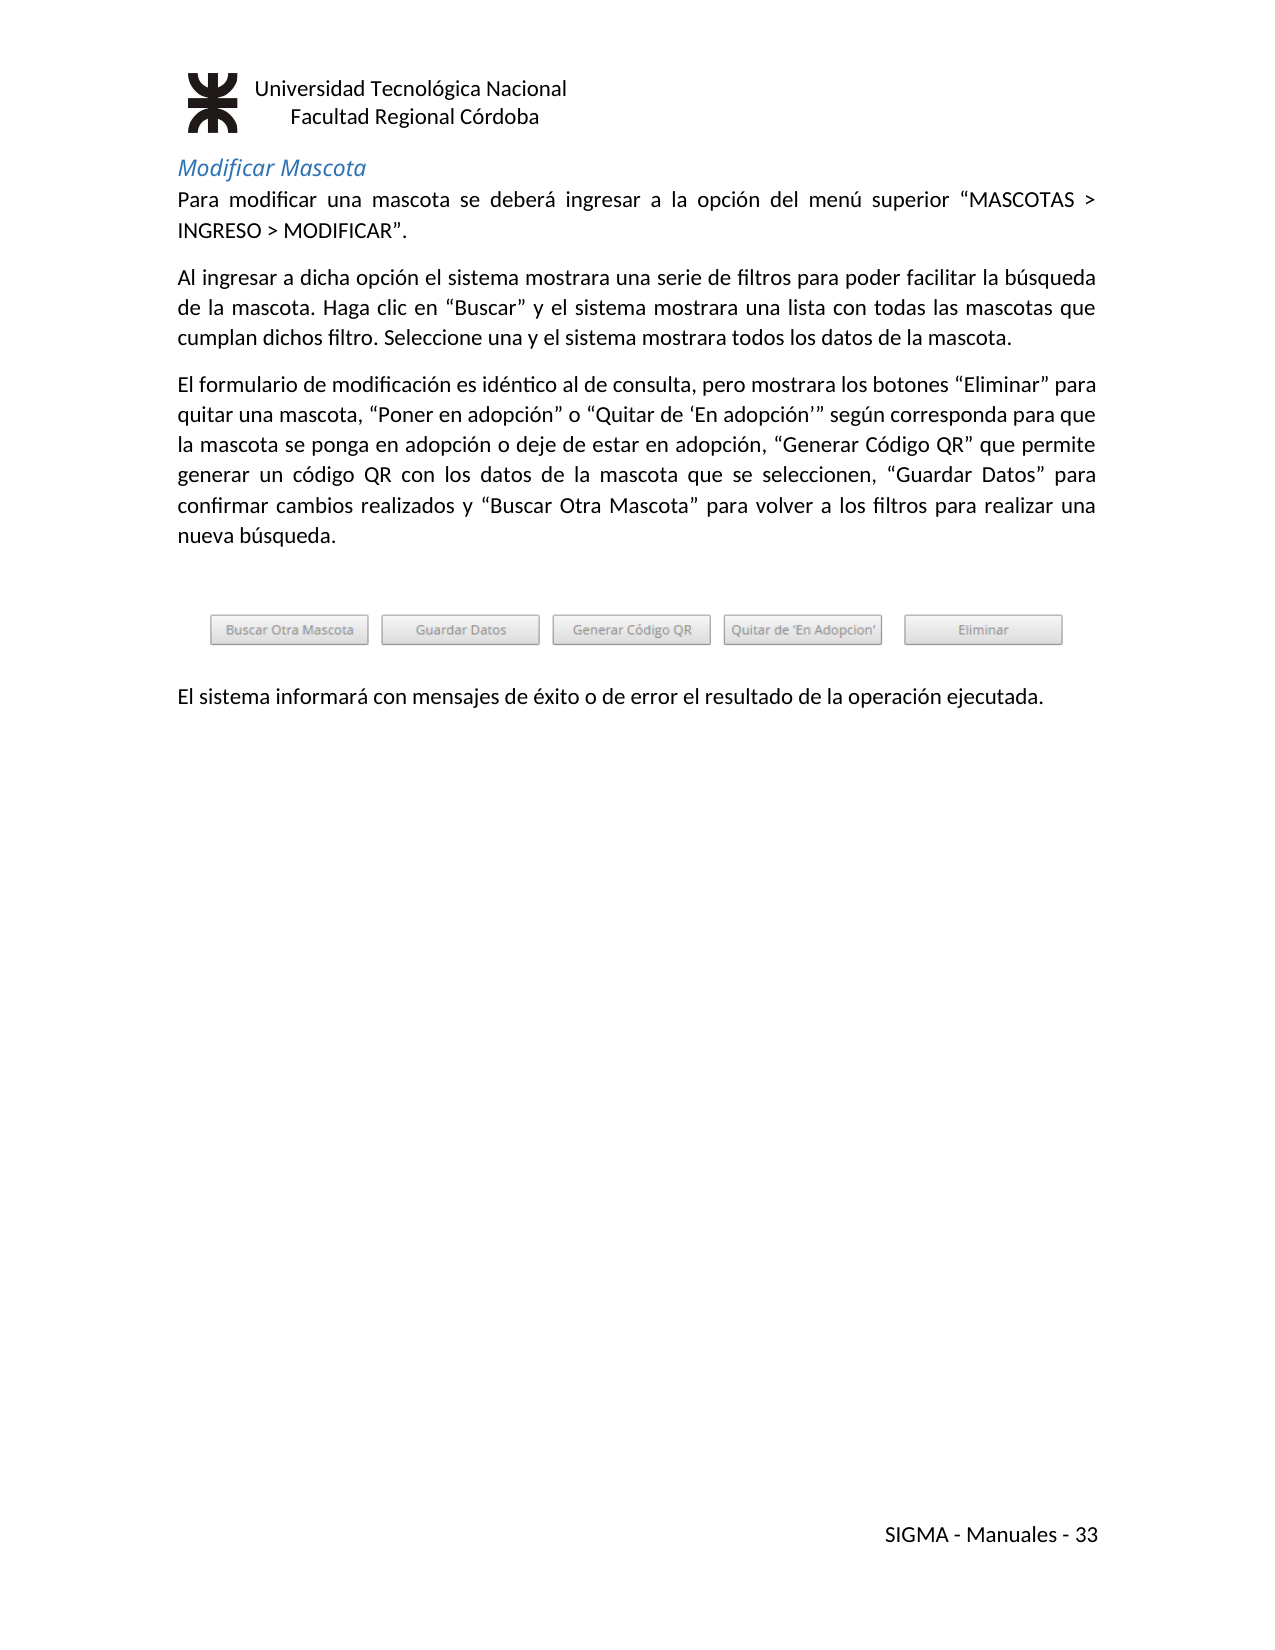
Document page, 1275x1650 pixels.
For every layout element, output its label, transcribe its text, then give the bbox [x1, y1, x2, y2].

subtitle Modificar Mascota [177, 152, 1098, 183]
text Al ingresar a dicha opción el sistema mostrara una serie de filtros para poder facilitar la búsqueda de la mascota. Haga clic en “Buscar” y el sistema mostrara una lista con todas las mascotas que cumplan dichos filtro. Seleccione una y el sistema mostrara todos los datos de la mascota. [177, 263, 1098, 351]
text El sistema informará con mensajes de éxito o de error el resultado de la operación ejecutada. [177, 682, 1098, 710]
text Para modificar una mascota se deberá ingresar a la opción del menú superior “MASCOTAS > INGRESO > MODIFICAR”. [177, 186, 1098, 244]
picture [177, 567, 1102, 664]
picture [188, 73, 238, 133]
text El formulario de modificación es idéntico al de consulta, pero mostrara los botones “Eliminar” para quitar una mascota, “Poner en adopción” o “Quitar de ‘En adopción’” según corresponda para que la mascota se ponga en adopción o deje de estar en adopción, “Generar Código QR” que permite generar un código QR con los datos de la mascota que se seleccionen, “Guardar Datos” para confirmar cambios realizados y “Buscar Otra Mascota” para volver a los filtros para realizar una nueva búsqueda. [177, 370, 1098, 549]
